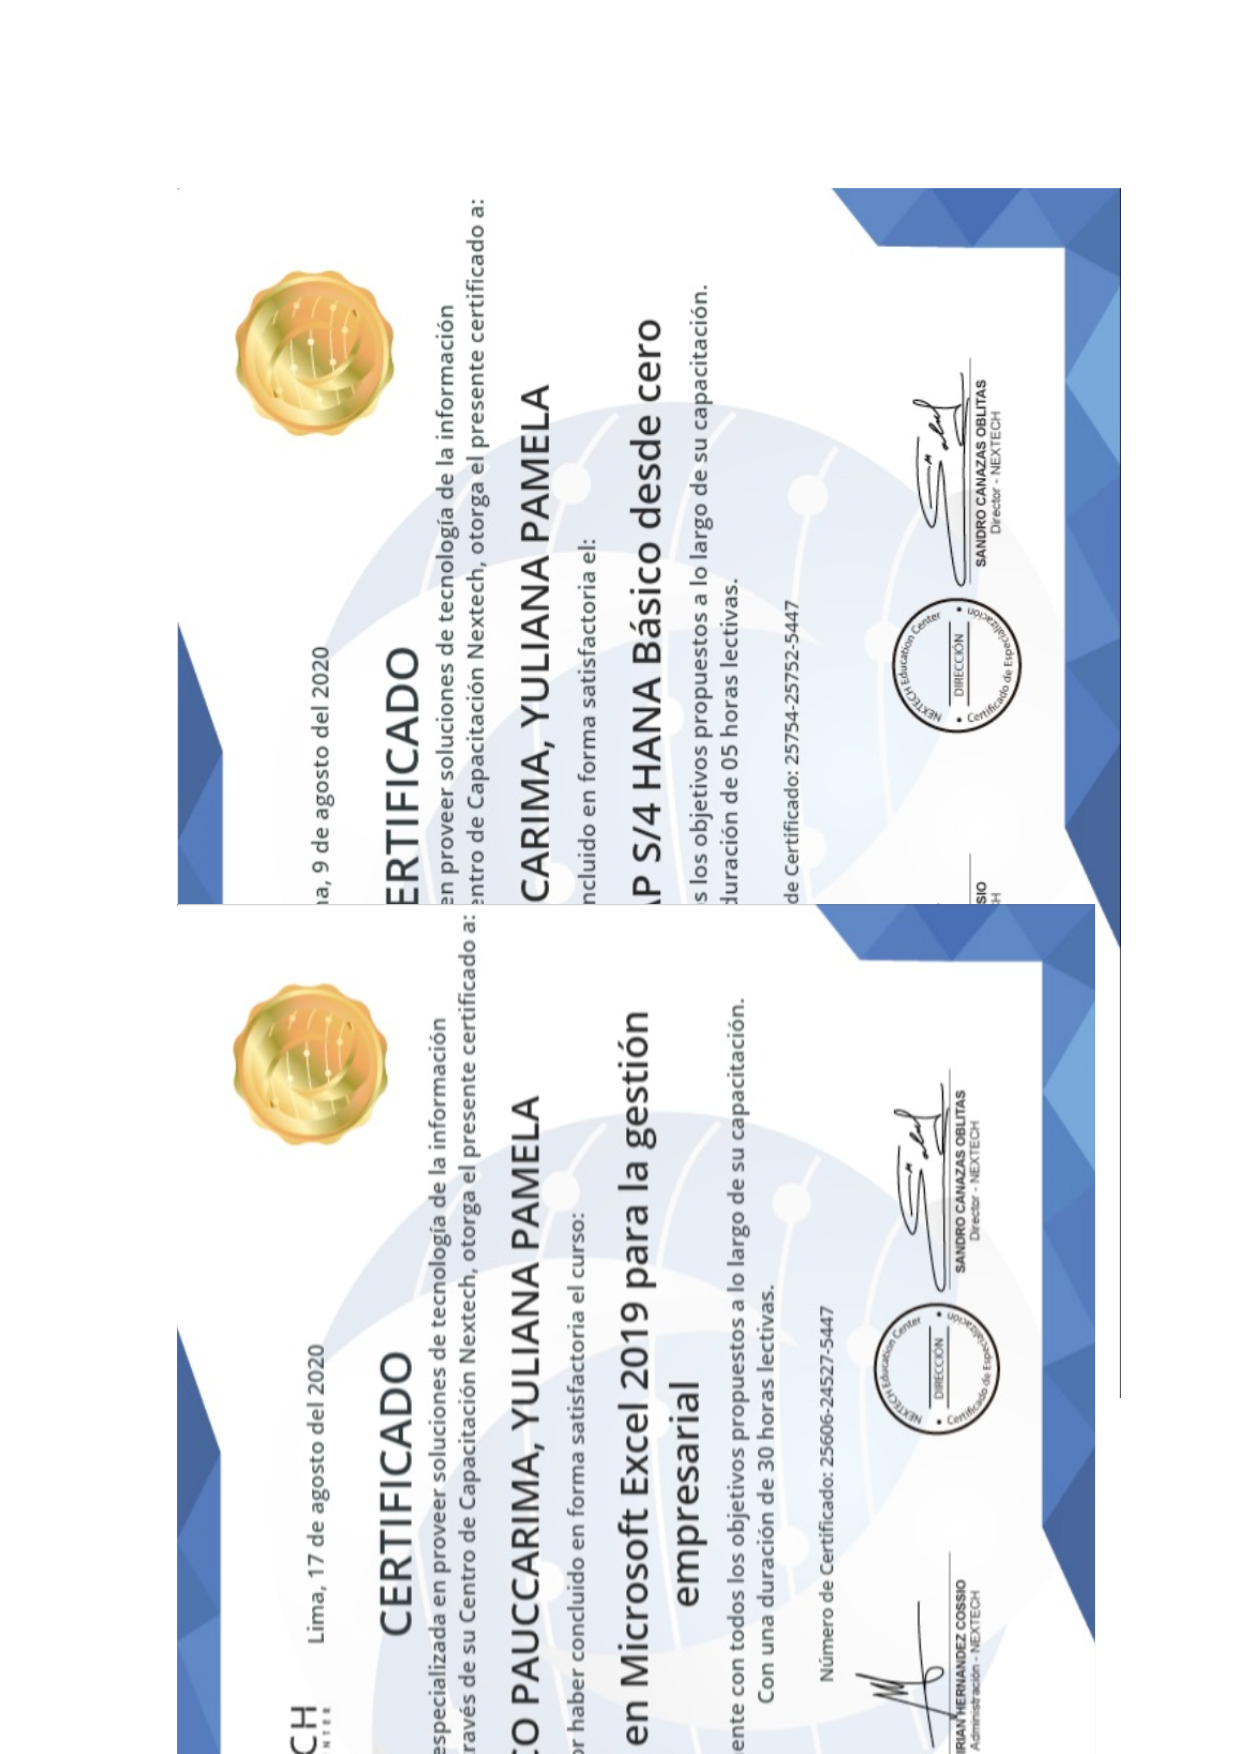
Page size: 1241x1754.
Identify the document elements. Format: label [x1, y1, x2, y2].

picture [177, 189, 1121, 1754]
